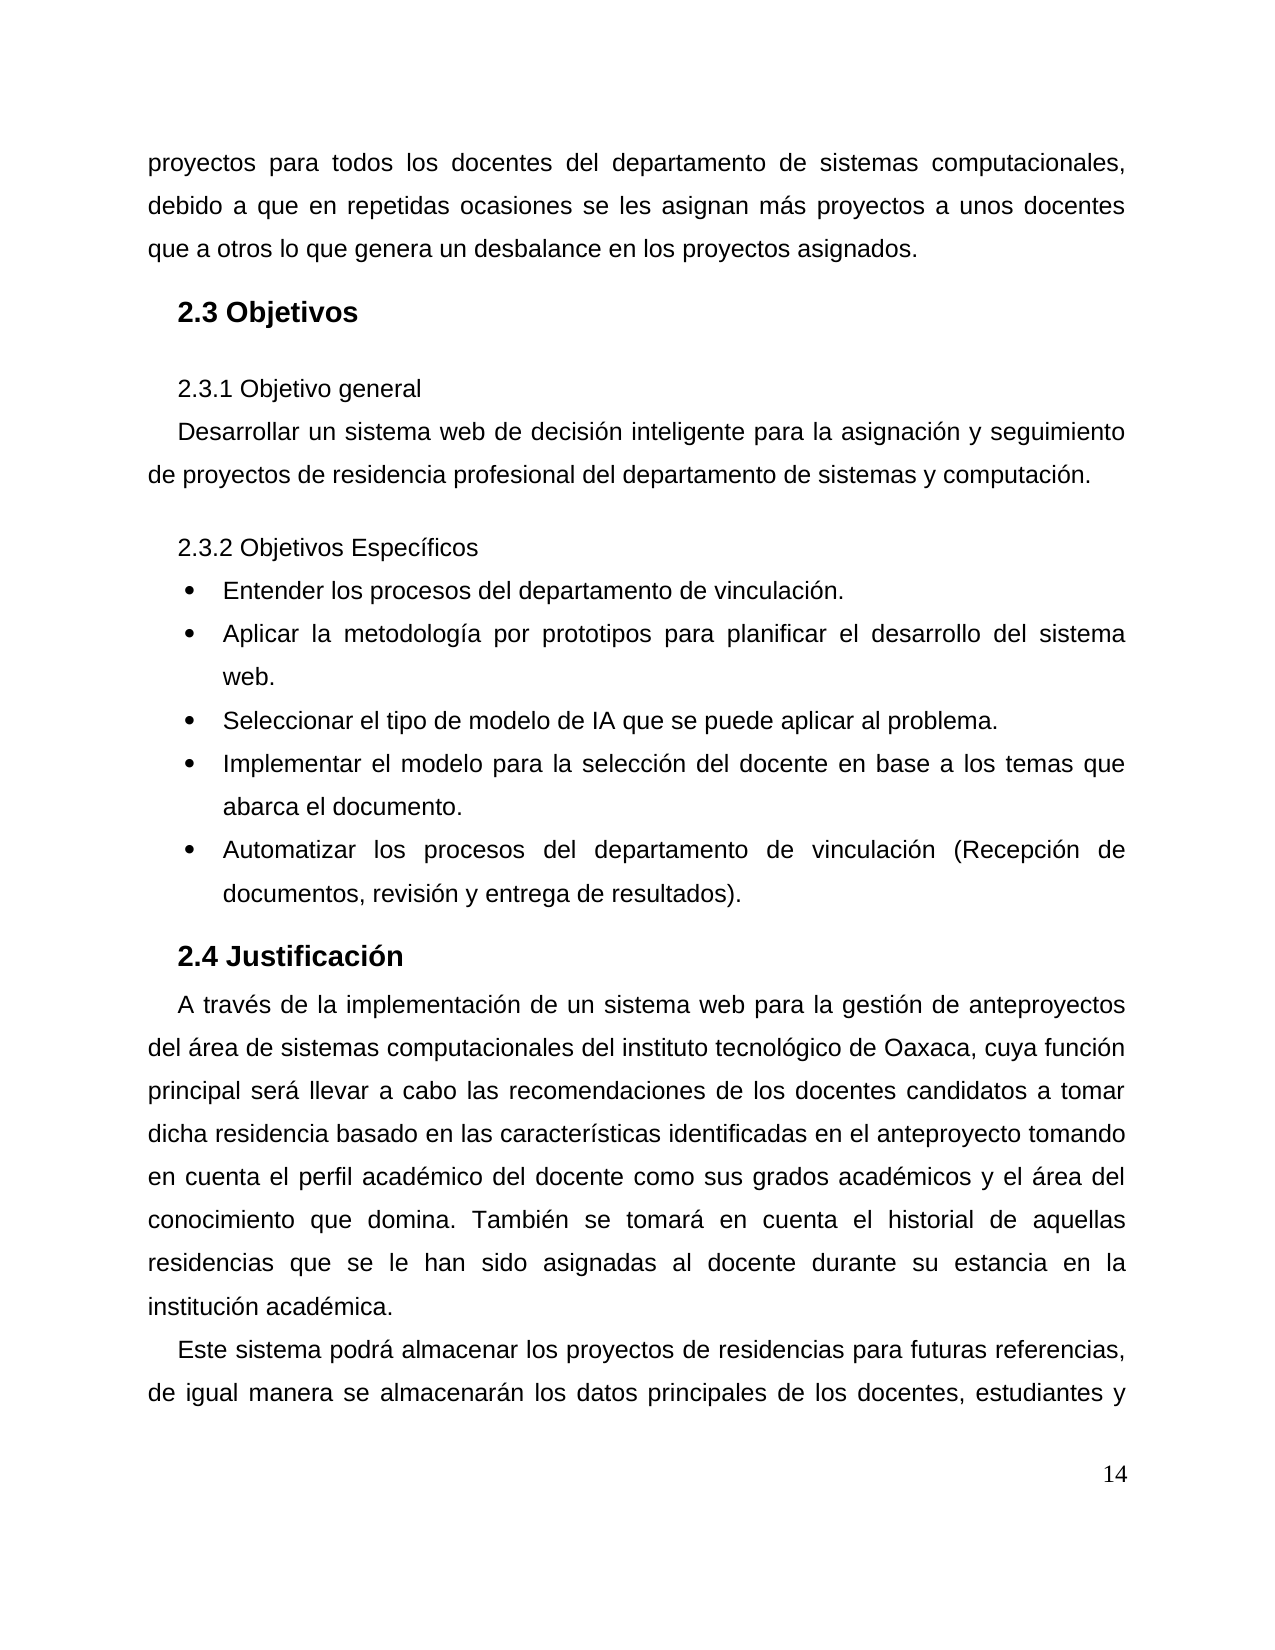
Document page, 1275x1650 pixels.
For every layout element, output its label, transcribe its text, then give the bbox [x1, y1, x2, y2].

subtitle 2.4 Justificación [148, 939, 1127, 973]
list Implementar el modelo para la selección del docente en base a los temas que abarca el documento. [185, 749, 1127, 821]
list Aplicar la metodología por prototipos para planificar el desarrollo del sistema web. [185, 619, 1127, 691]
subtitle 2.3 Objetivos [148, 295, 1127, 328]
list Seleccionar el tipo de modelo de IA que se puede aplicar al problema. [185, 706, 1127, 734]
list Automatizar los procesos del departamento de vinculación (Recepción de documentos, revisión y entrega de resultados). [185, 835, 1127, 907]
subtitle 2.3.2 Objetivos Específicos [148, 533, 1094, 561]
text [148, 1334, 1127, 1406]
text A través de la implementación de un sistema web para la gestión de anteproyectos del área de sistemas computacionales del instituto tecnológico de Oaxaca, cuya función principal será llevar a cabo las recomendaciones de los docentes candidatos a tomar dicha residencia basado en las características identificadas en el anteproyecto tomando en cuenta el perfil académico del docente como sus grados académicos y el área del conocimiento que domina. También se tomará en cuenta el historial de aquellas residencias que se le han sido asignadas al docente durante su estancia en la institución académica. [148, 989, 1127, 1320]
list Entender los procesos del departamento de vinculación. [185, 576, 1127, 605]
subtitle 2.3.1 Objetivo general [148, 374, 1094, 403]
text Desarrollar un sistema web de decisión inteligente para la asignación y seguimiento de proyectos de residencia profesional del departamento de sistemas y computación. [148, 417, 1127, 489]
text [148, 148, 1127, 263]
